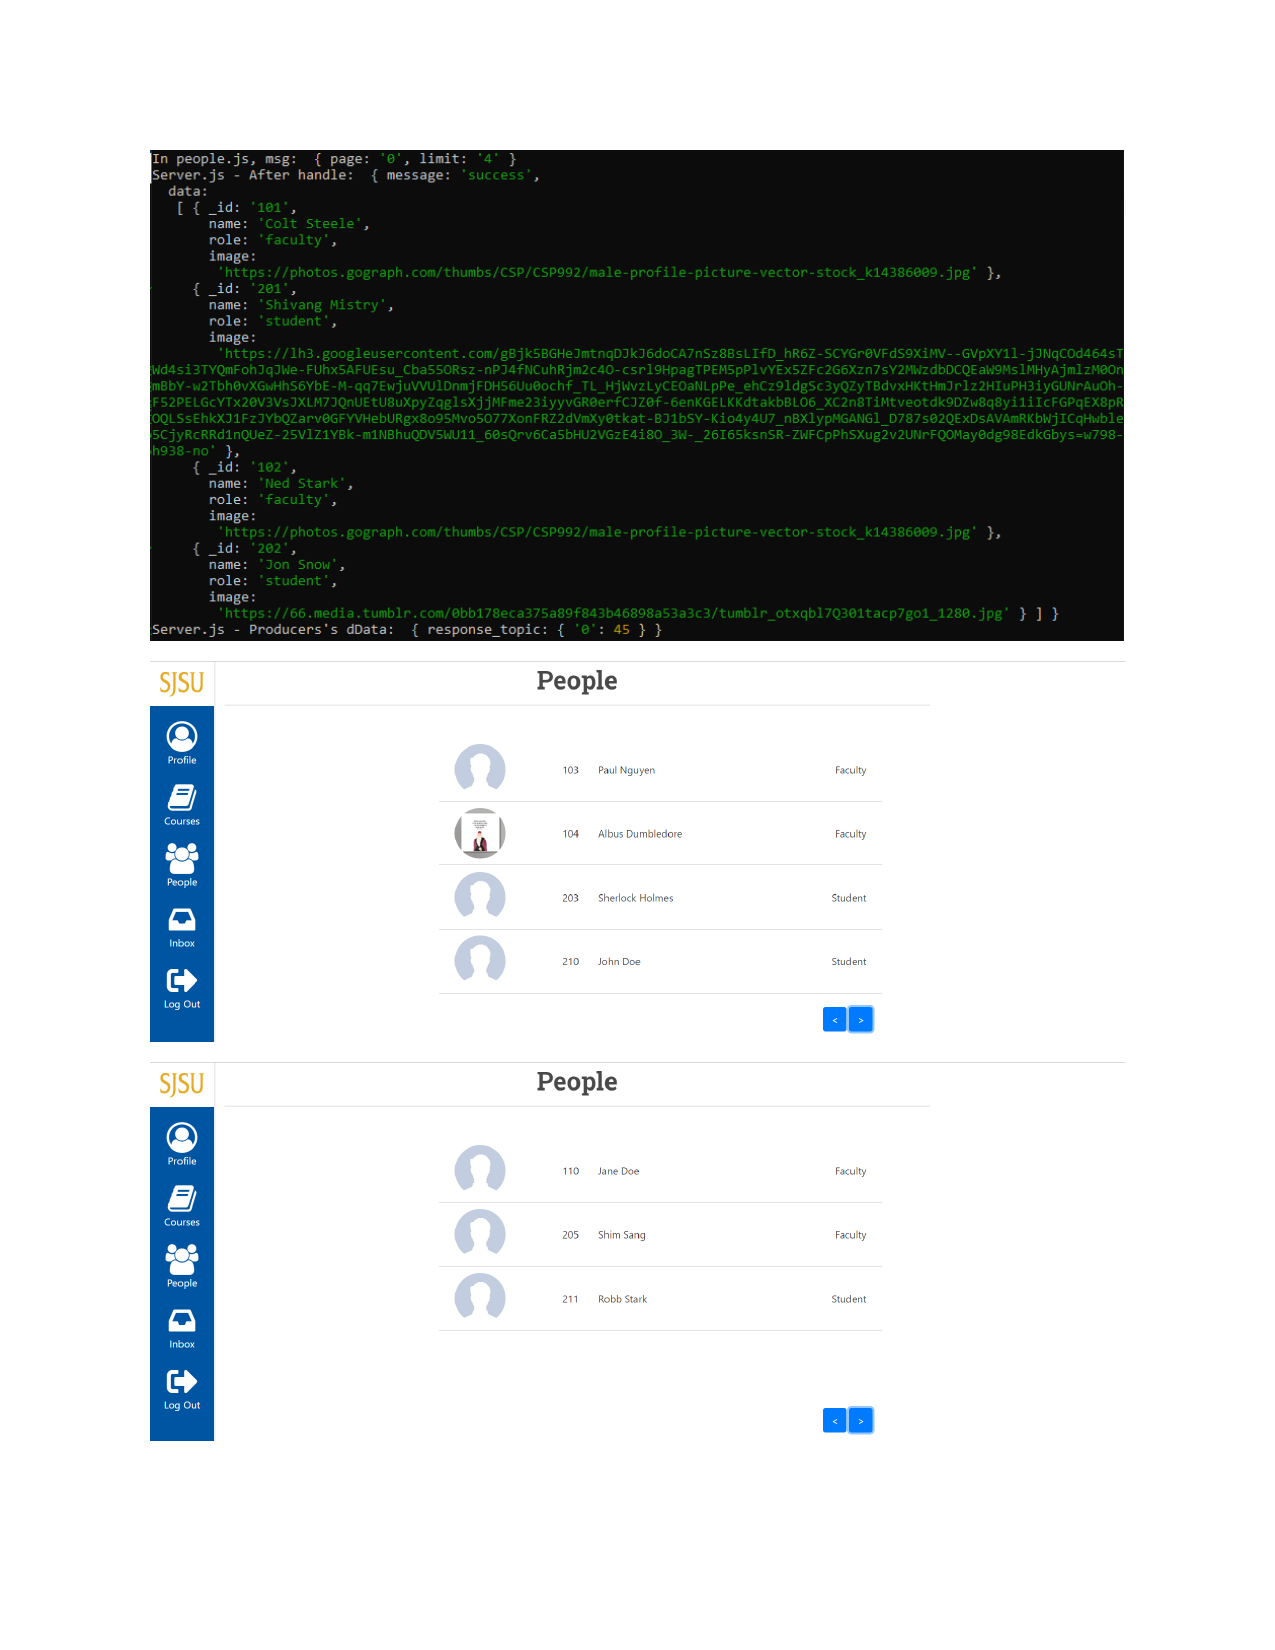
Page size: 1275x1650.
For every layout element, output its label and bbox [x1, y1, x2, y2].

picture [150, 659, 1125, 1042]
picture [150, 150, 1125, 641]
picture [150, 1060, 1125, 1441]
